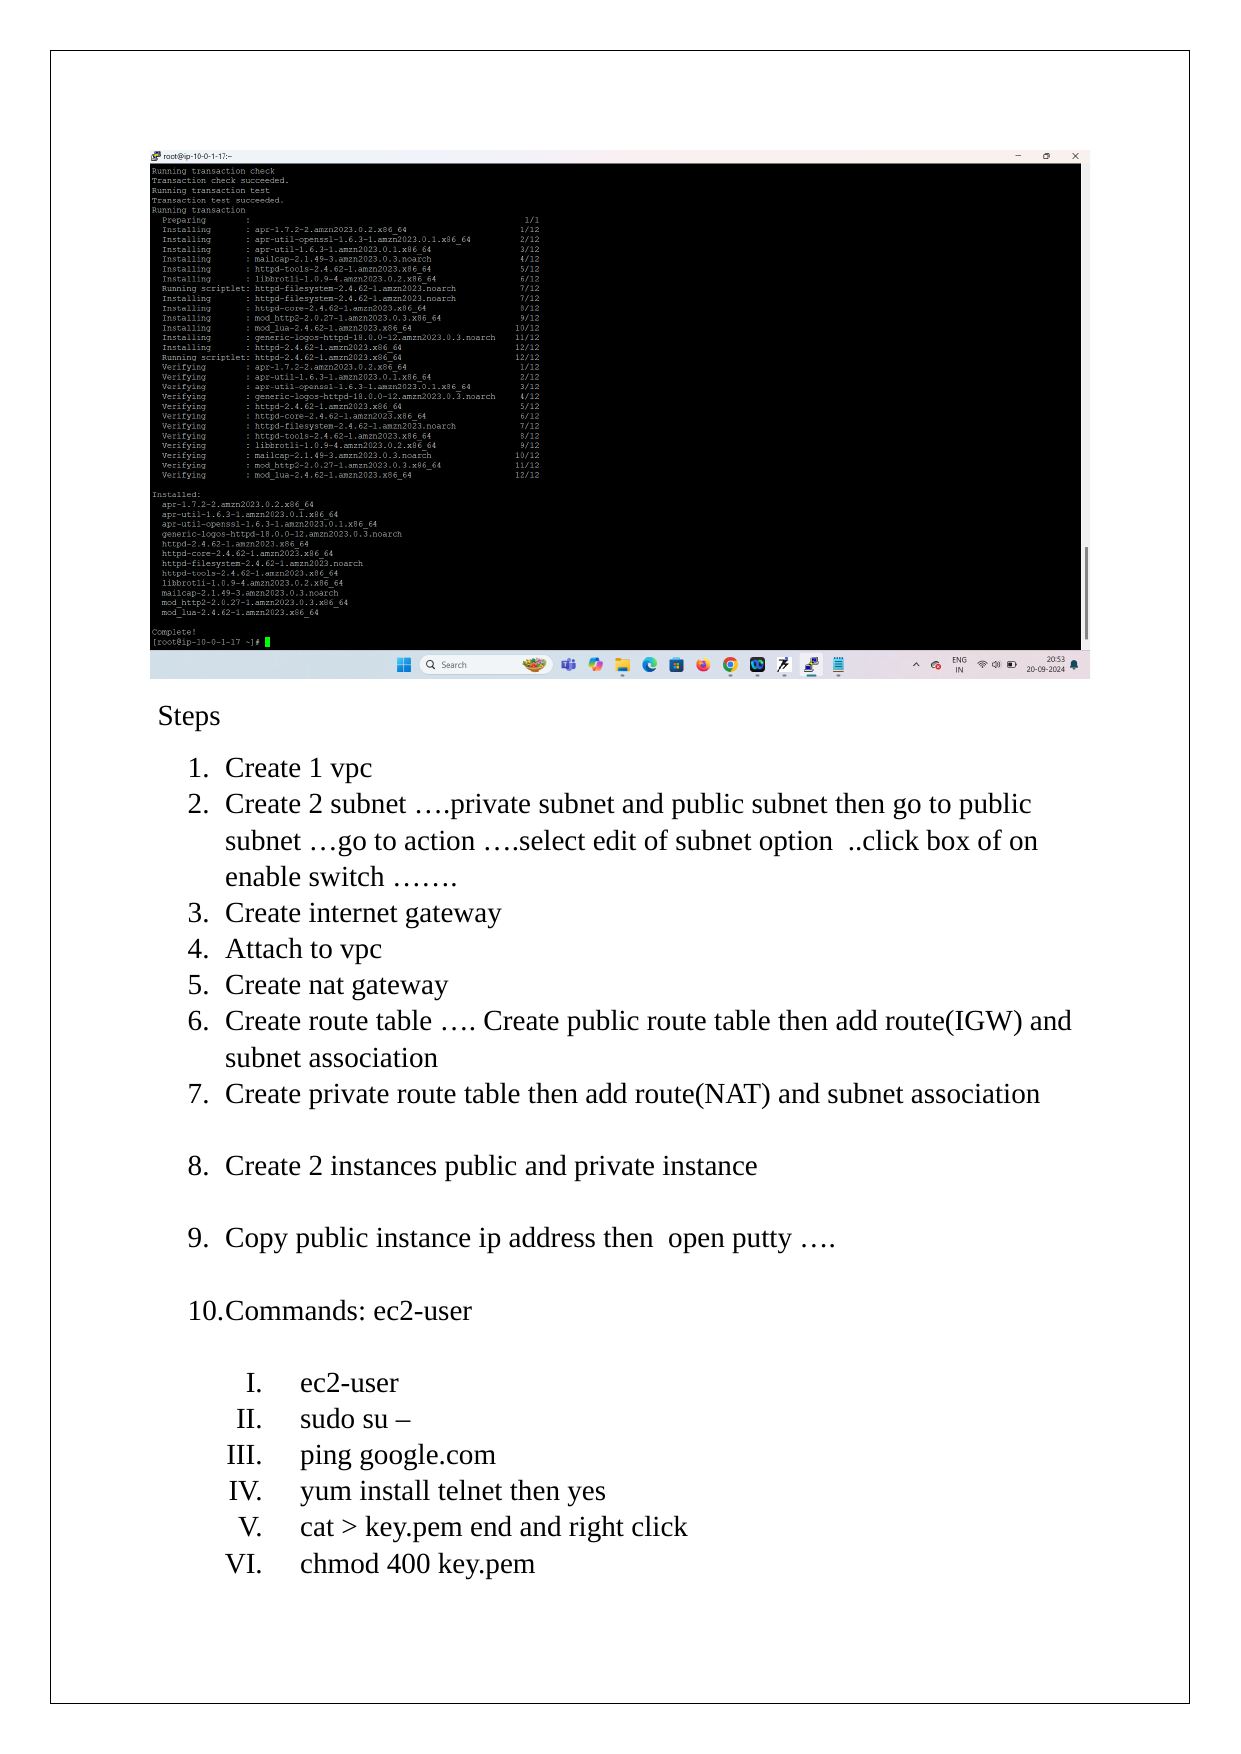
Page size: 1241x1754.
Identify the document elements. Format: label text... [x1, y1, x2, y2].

list chmod 400 key.pem [262, 1546, 1090, 1579]
list Create 2 subnet ….private subnet and public subnet then go to public subnet …go to action ….select edit of subnet option ..click box of on [187, 787, 1090, 856]
list Create private route table then add route(NAT) and subnet association [187, 1076, 1090, 1109]
list ping google.com [262, 1437, 1090, 1471]
list sudo su – [262, 1401, 1090, 1435]
list ec2-user [262, 1365, 1090, 1398]
list Create route table …. Create public route table then add route(IGW) and subnet association [187, 1003, 1090, 1073]
list Create 1 vpc [187, 751, 1090, 784]
list yum install telnet then yes [262, 1473, 1090, 1507]
list Attach to vpc [187, 931, 1090, 965]
picture [150, 150, 1091, 679]
list Create 2 instances public and private instance [187, 1148, 1090, 1182]
list Create internet gateway [187, 895, 1090, 929]
list Commands: ec2-user [187, 1293, 1090, 1326]
list enable switch ……. [225, 859, 1090, 892]
list cat > key.pem end and right click [262, 1509, 1090, 1543]
list Create nat gateway [187, 967, 1090, 1001]
list Copy public instance ip address then open putty …. [187, 1220, 1090, 1254]
text Steps [150, 698, 1090, 731]
